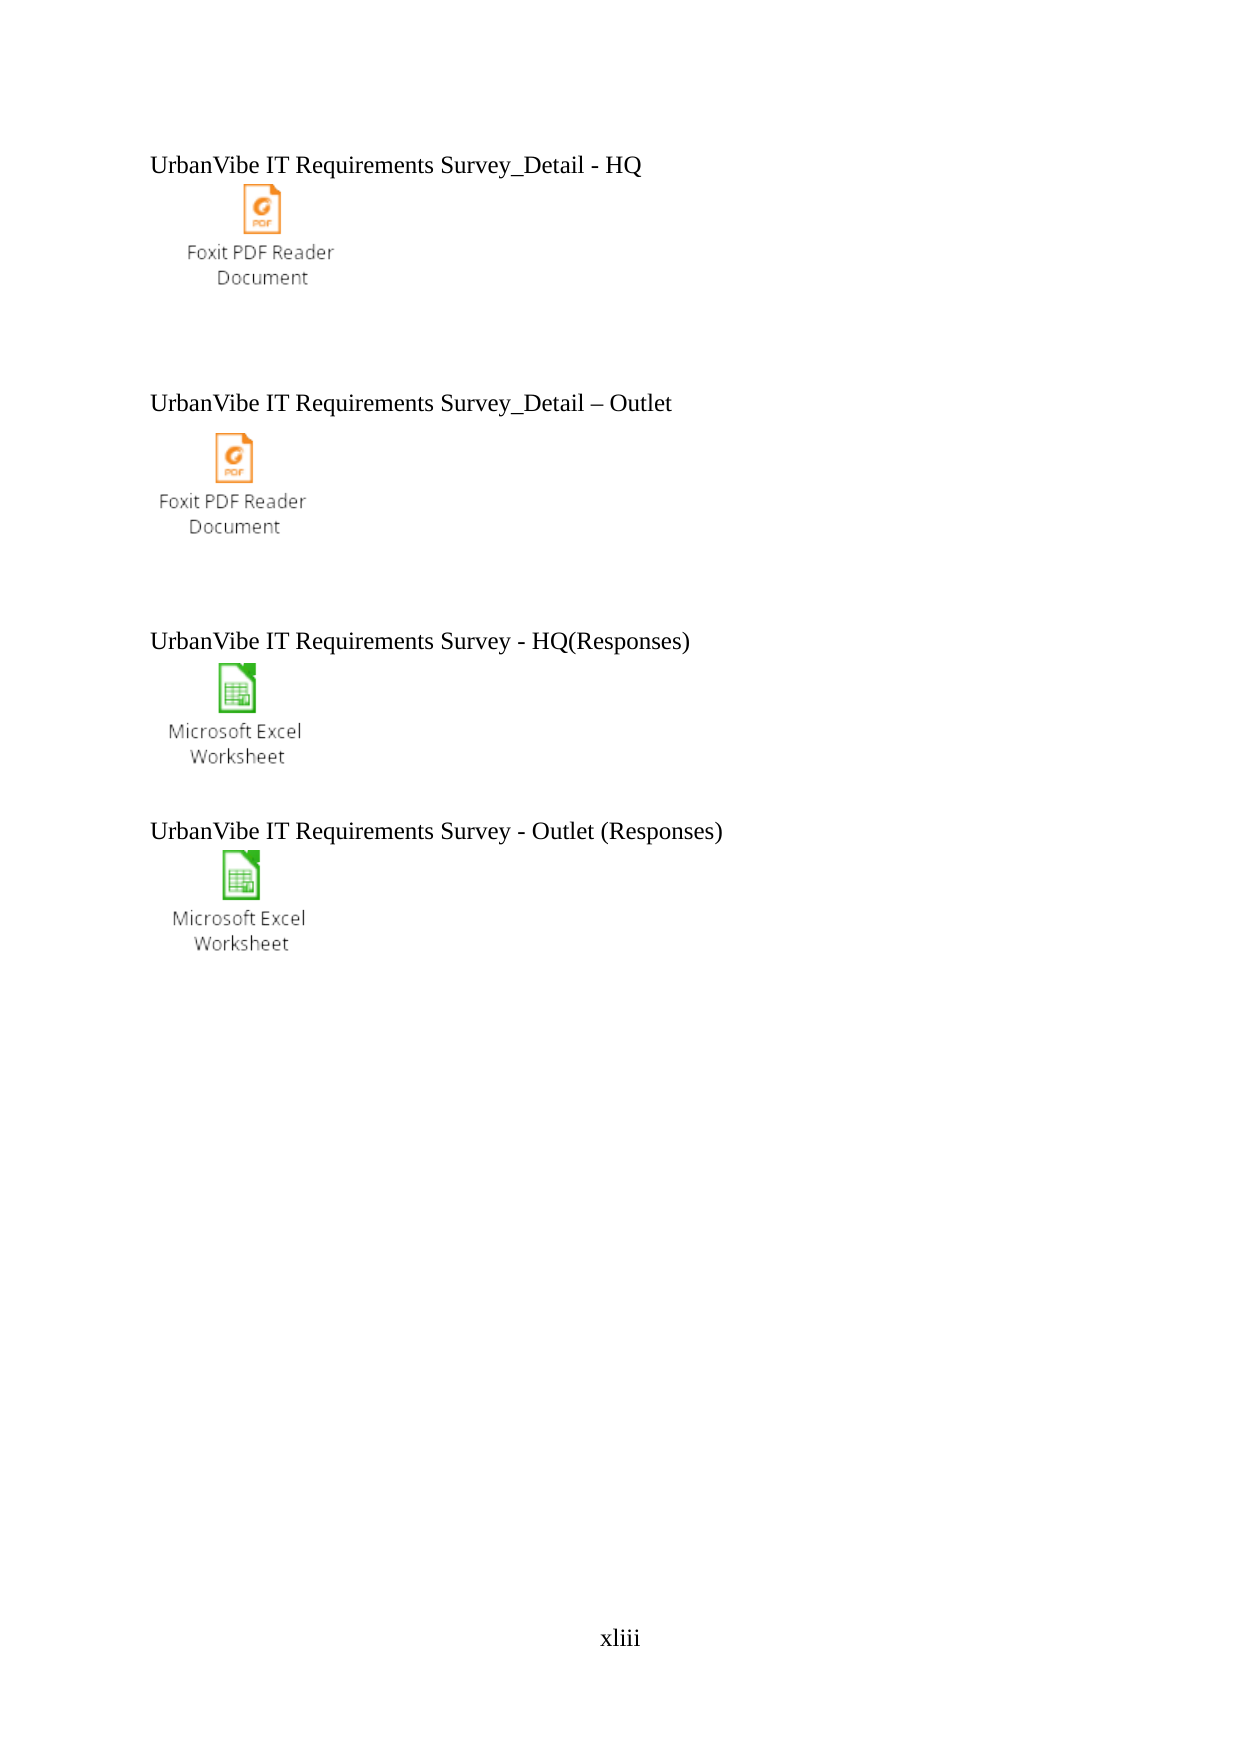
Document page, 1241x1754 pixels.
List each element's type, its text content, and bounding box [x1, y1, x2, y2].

text UrbanVibe IT Requirements Survey - Outlet (Responses) [150, 816, 1090, 845]
text UrbanVibe IT Requirements Survey_Detail – Outlet [150, 388, 1090, 417]
text UrbanVibe IT Requirements Survey_Detail - HQ [150, 150, 1090, 179]
text UrbanVibe IT Requirements Survey - HQ(Responses) [150, 626, 1090, 655]
